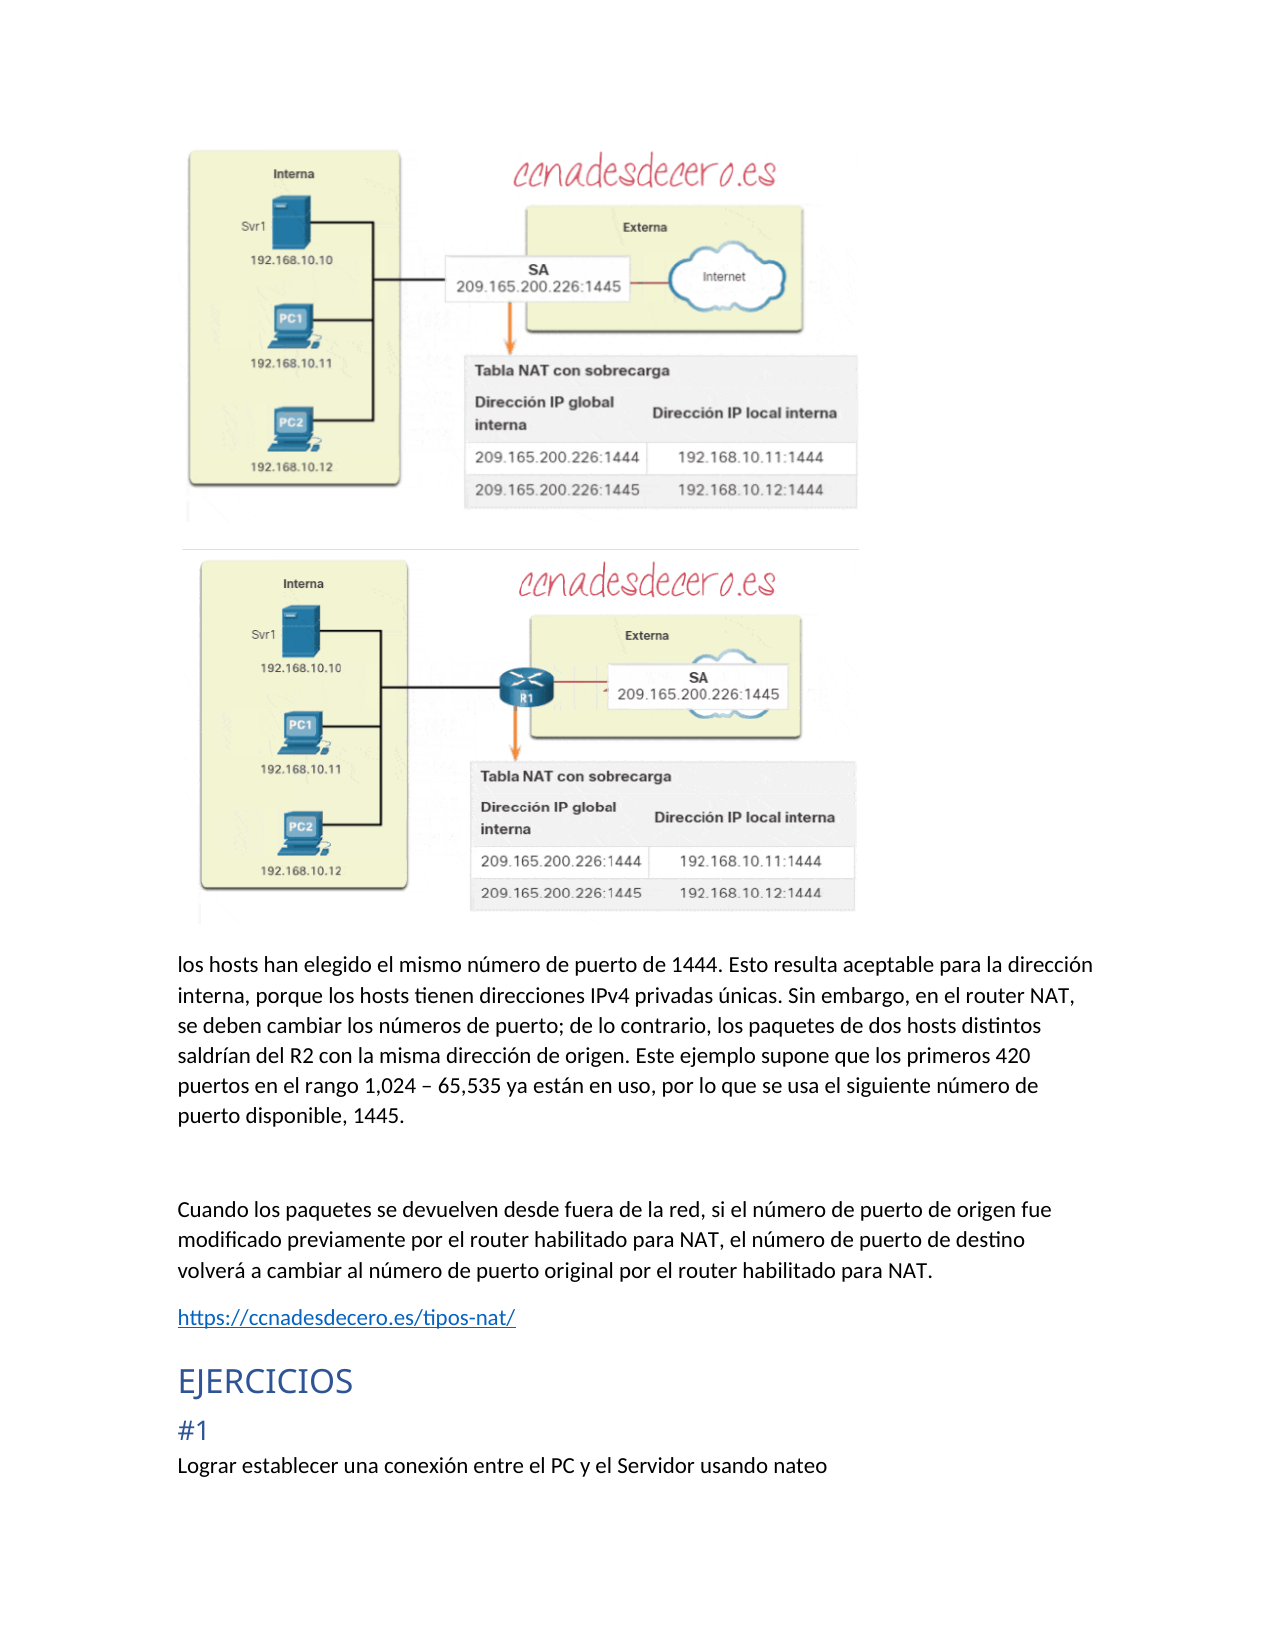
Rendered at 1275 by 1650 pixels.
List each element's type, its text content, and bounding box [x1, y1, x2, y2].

subtitle EJERCICIOS [177, 1358, 1098, 1403]
subtitle #1 [177, 1411, 1098, 1448]
text https://ccnadesdecero.es/tipos-nat/ [177, 1303, 1098, 1331]
text Lograr establecer una conexión entre el PC y el Servidor usando nateo [177, 1451, 1098, 1479]
text los hosts han elegido el mismo número de puerto de 1444. Esto resulta aceptable para la dirección interna, porque los hosts tienen direcciones IPv4 privadas únicas. Sin embargo, en el router NAT, se deben cambiar los números de puerto; de lo contrario, los paquetes de dos hosts distintos saldrían del R2 con la misma dirección de origen. Este ejemplo supone que los primeros 420 puertos en el rango 1,024 – 65,535 ya están en uso, por lo que se usa el siguiente número de puerto disponible, 1445. [177, 951, 1098, 1129]
picture [177, 147, 859, 530]
picture [182, 548, 859, 932]
text Cuando los paquetes se devuelven desde fuera de la red, si el número de puerto de origen fue modificado previamente por el router habilitado para NAT, el número de puerto de destino volverá a cambiar al número de puerto original por el router habilitado para NAT. [177, 1195, 1098, 1284]
